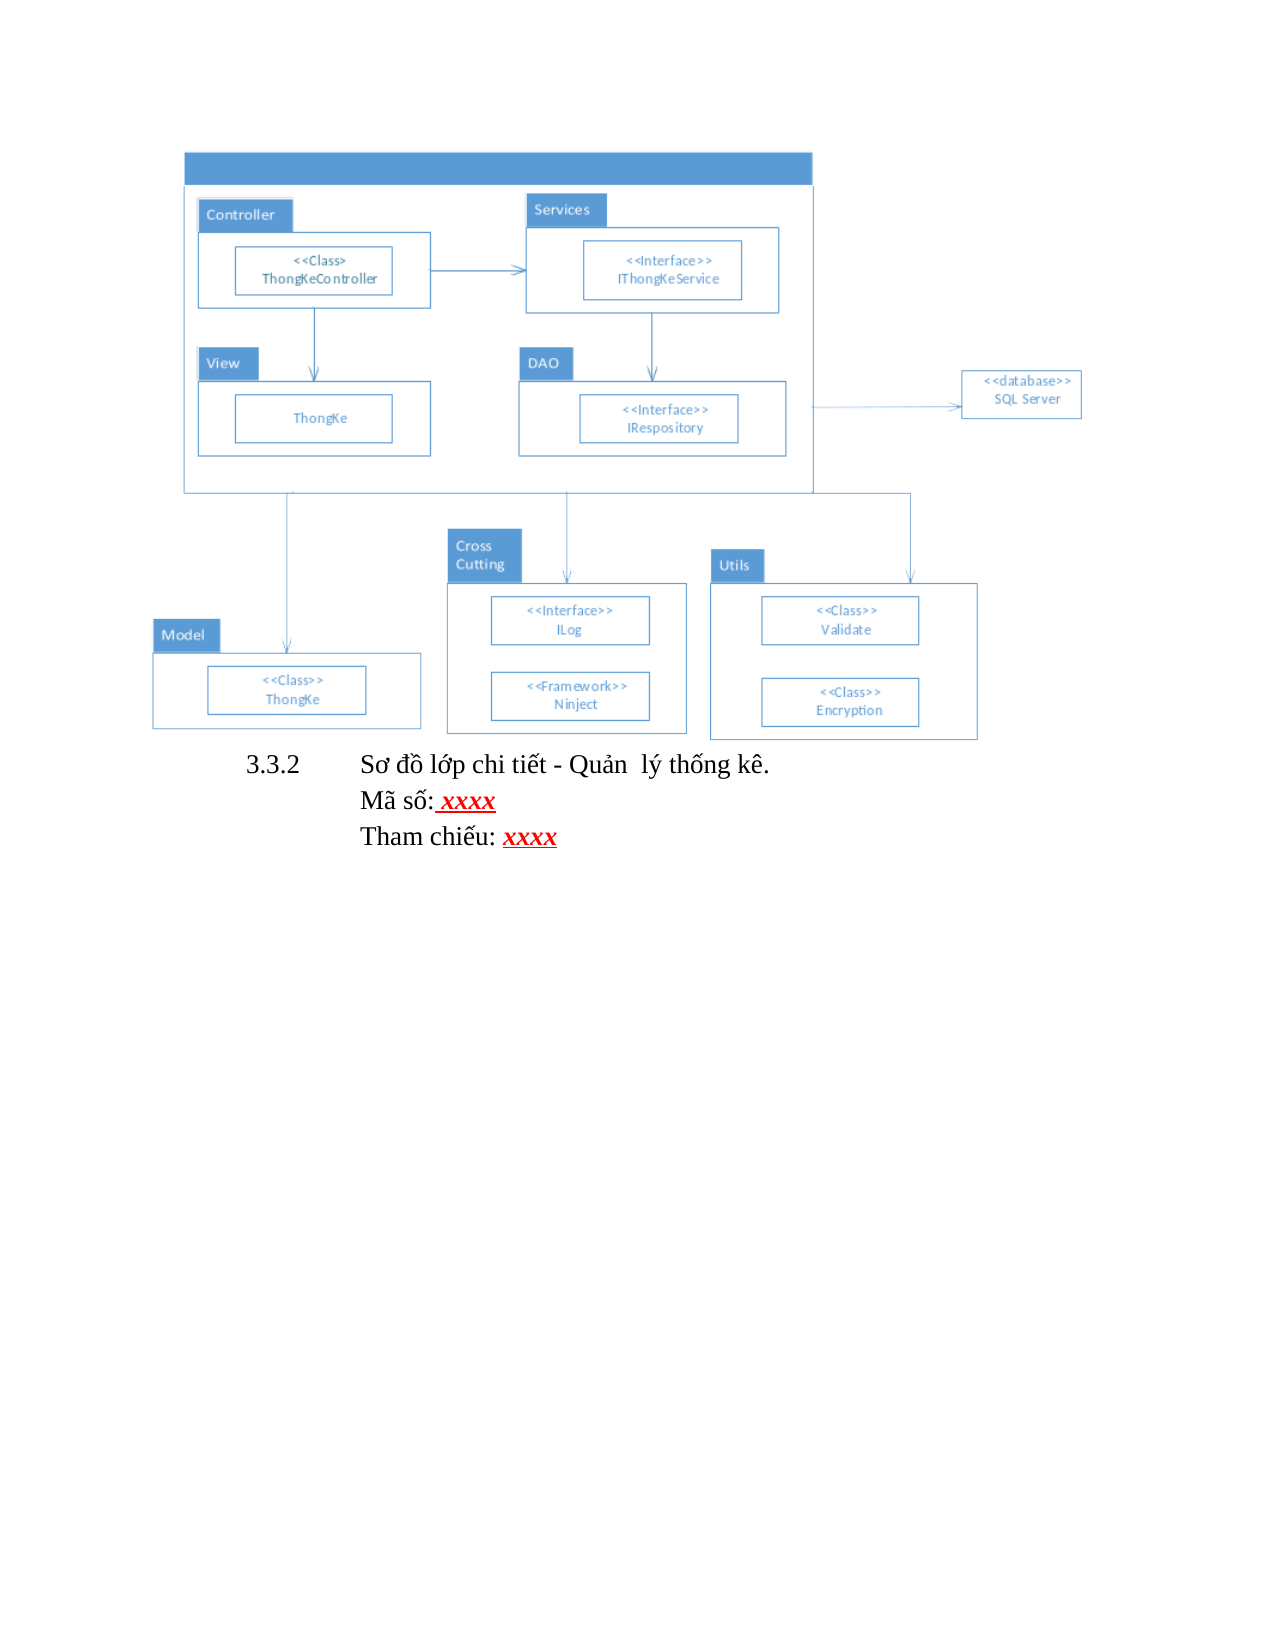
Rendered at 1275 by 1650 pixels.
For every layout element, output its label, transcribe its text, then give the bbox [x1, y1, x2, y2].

list Tham chiếu: xxxx [360, 820, 1125, 851]
list Sơ đồ lớp chi tiết - Quản lý thống kê. [300, 748, 1125, 779]
list Mã số: xxxx [360, 784, 1125, 815]
